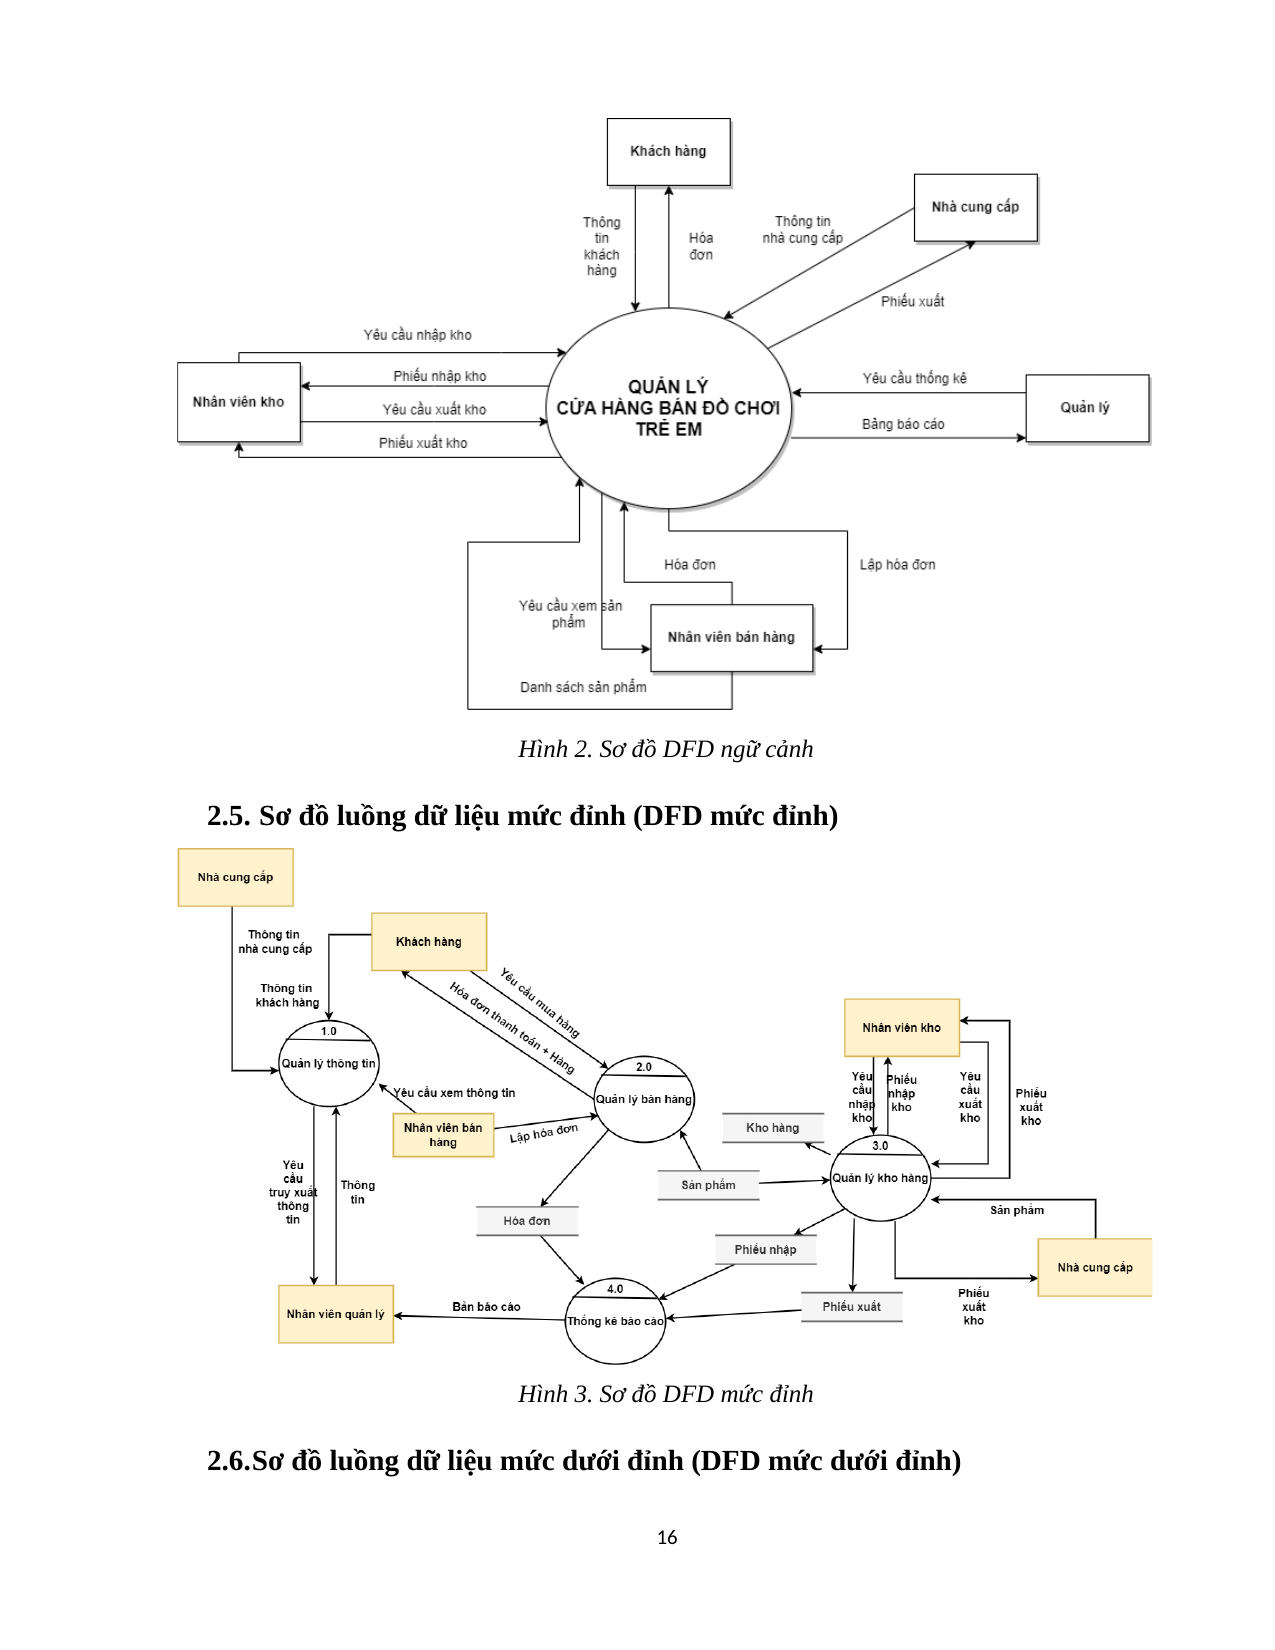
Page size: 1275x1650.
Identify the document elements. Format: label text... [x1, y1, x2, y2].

picture [177, 848, 1153, 1365]
list Sơ đồ luồng dữ liệu mức dưới đỉnh (DFD mức dưới đỉnh) [207, 1443, 1157, 1477]
list Sơ đồ luồng dữ liệu mức đỉnh (DFD mức đỉnh) [207, 798, 1157, 831]
picture [177, 118, 1153, 720]
